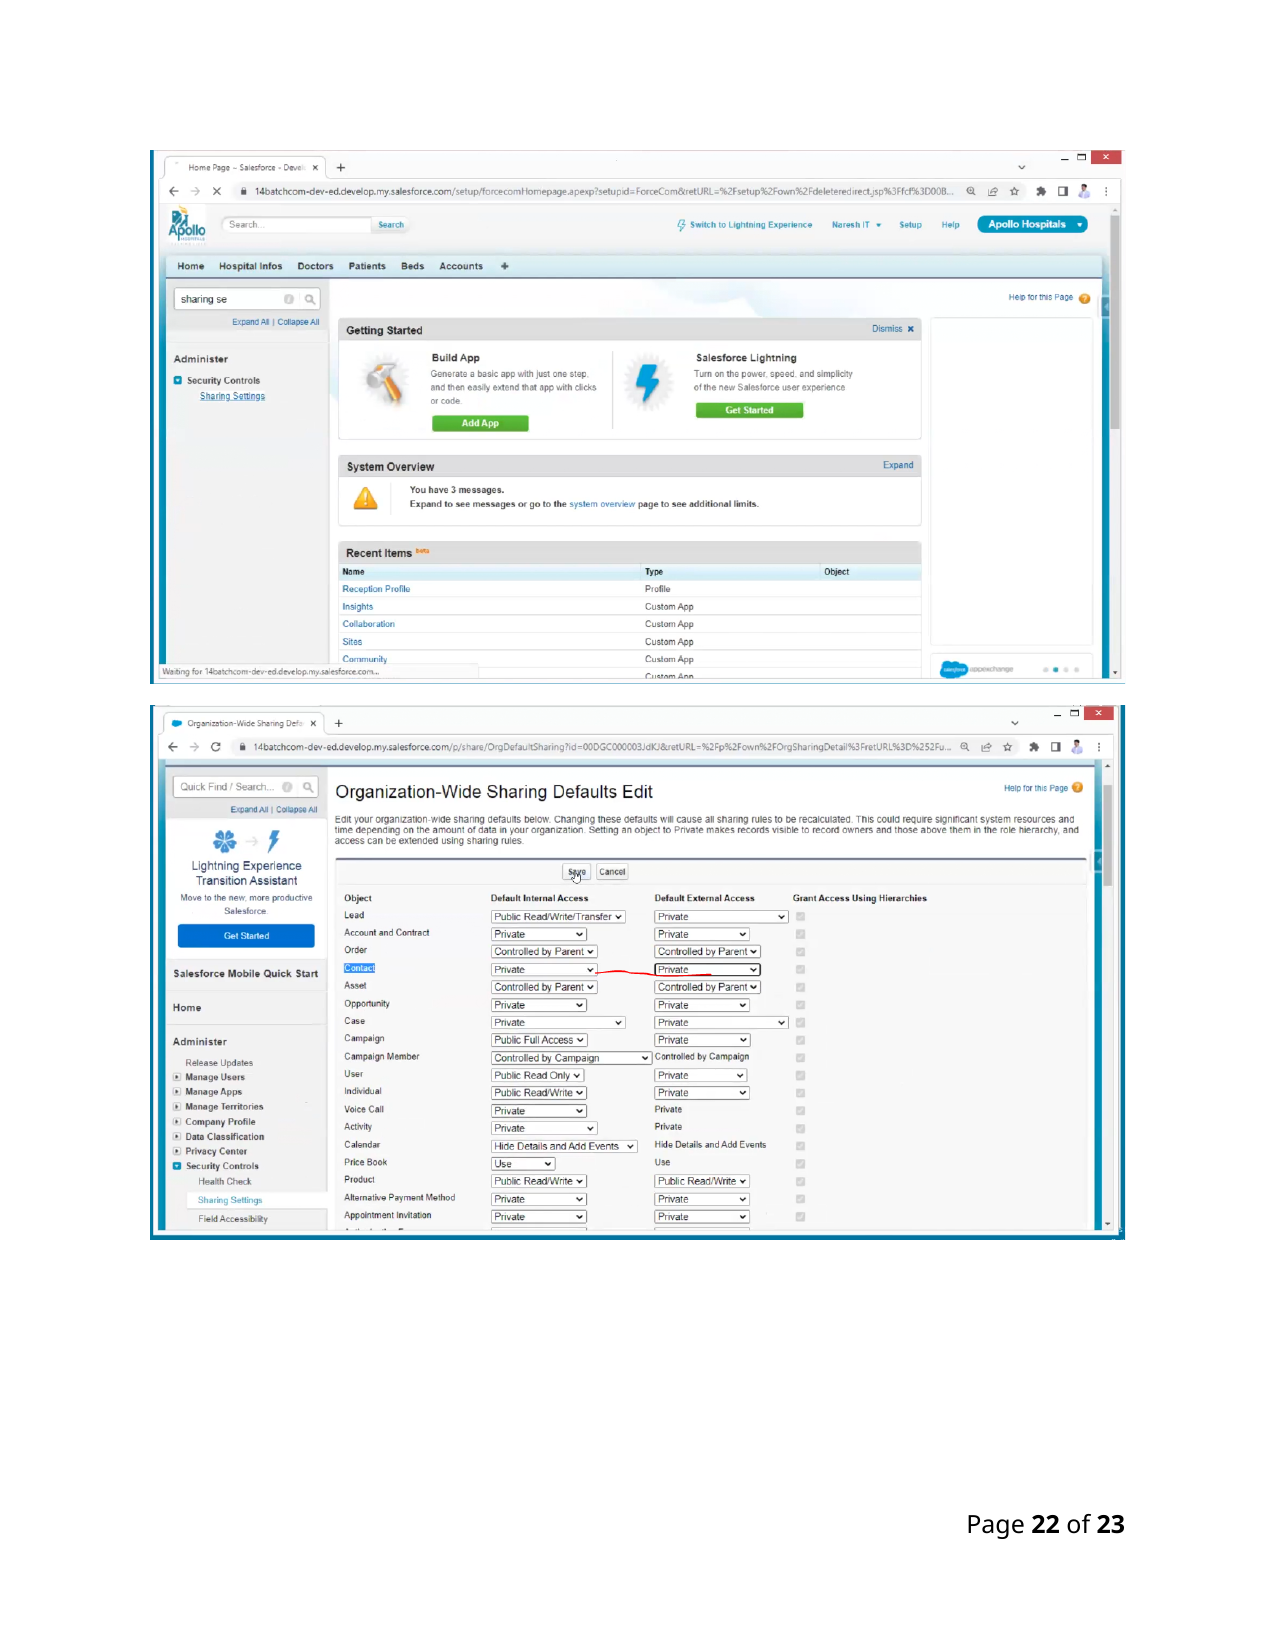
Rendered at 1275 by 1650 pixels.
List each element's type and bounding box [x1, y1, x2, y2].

picture [154, 705, 1121, 1235]
picture [154, 150, 1125, 684]
